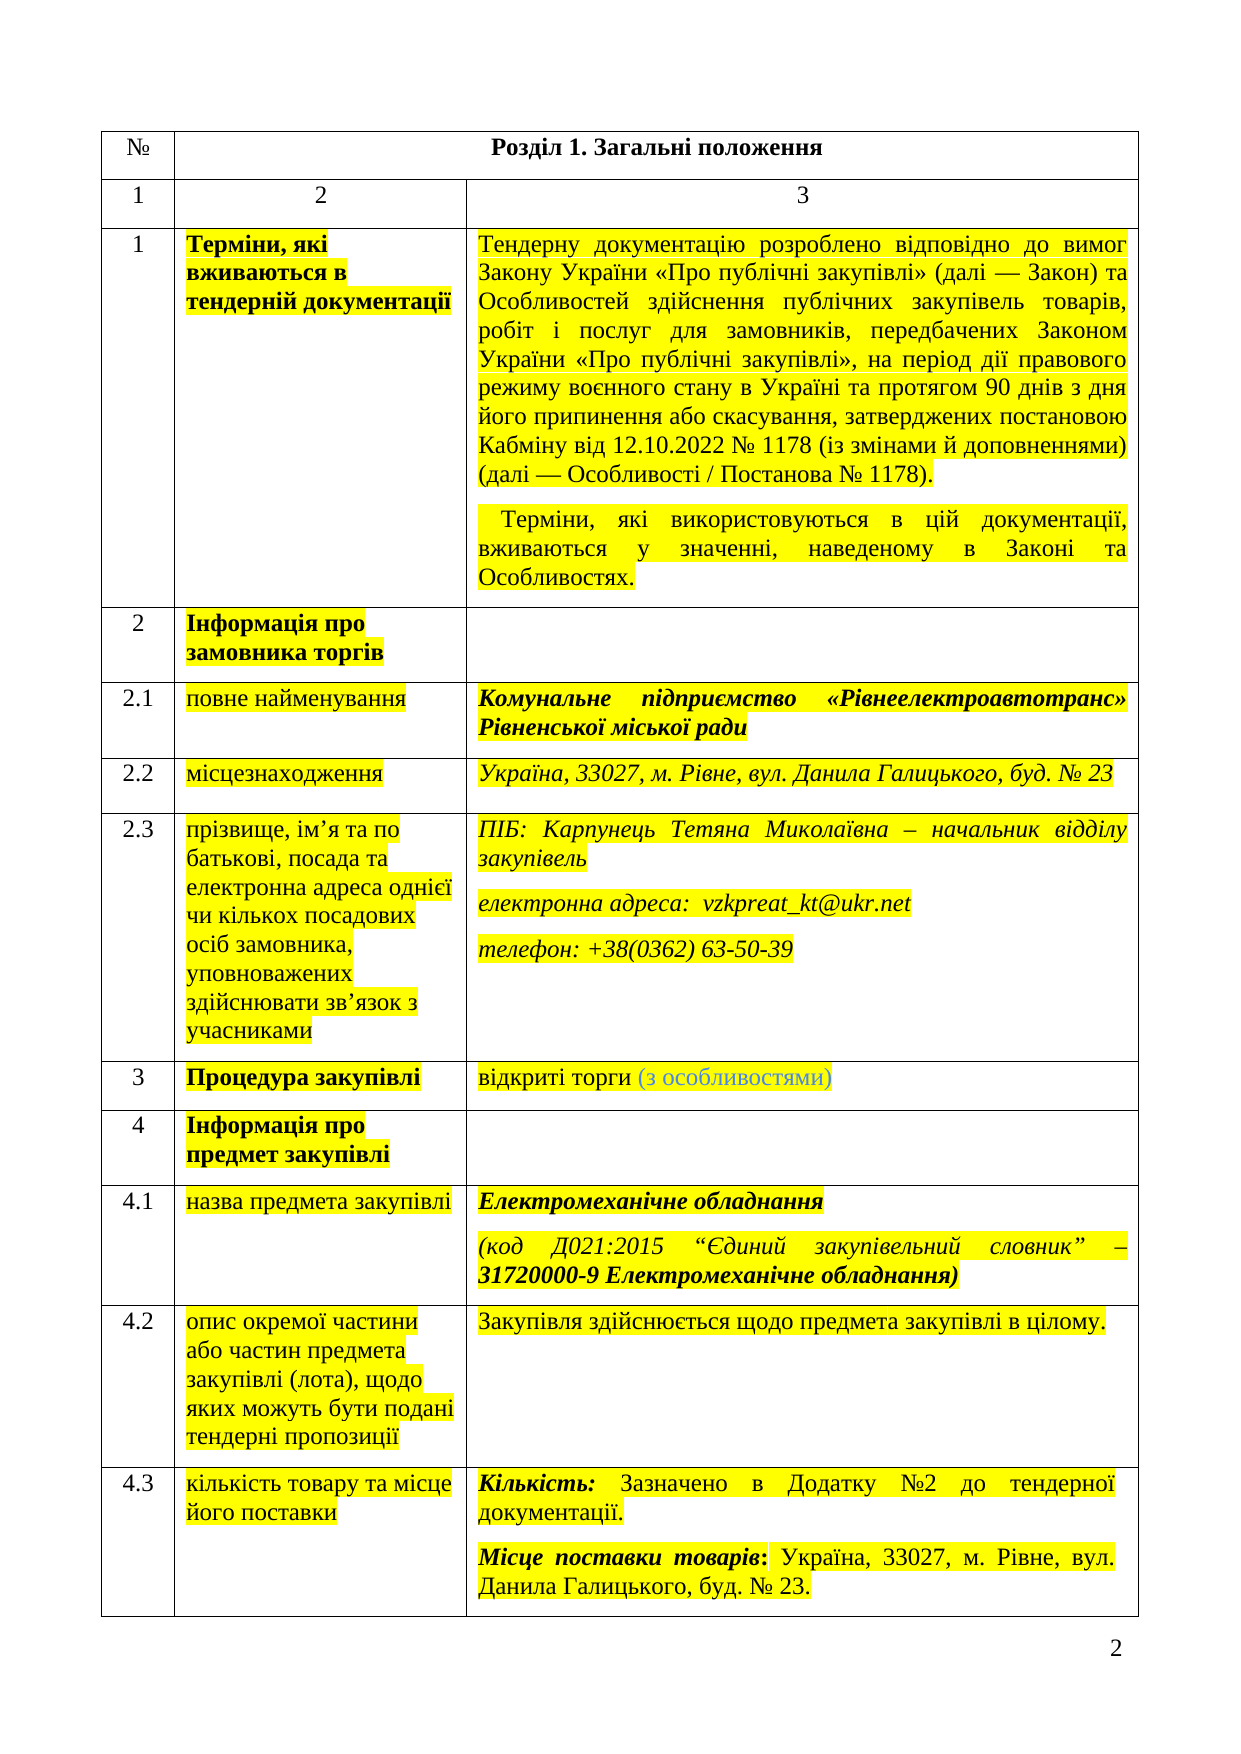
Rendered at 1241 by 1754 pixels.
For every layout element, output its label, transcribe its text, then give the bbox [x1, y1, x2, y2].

table_cell 4.3 [102, 1468, 174, 1616]
table_cell 2 [175, 180, 466, 228]
table_cell 4.2 [102, 1306, 174, 1467]
table_cell 1 [102, 180, 174, 228]
table_cell Інформація про предмет закупівлі [175, 1111, 466, 1185]
table_cell назва предмета закупівлі [175, 1186, 466, 1305]
table_cell 2.2 [102, 759, 174, 813]
table_header № [102, 132, 174, 179]
table_cell 4.1 [102, 1186, 174, 1305]
table_cell ПІБ: Карпунець Тетяна Миколаївна – начальник відділу закупівель електронна адреса: vzkpreat_kt@ukr.net телефон: +38(0362) 63-50-39 [467, 814, 1138, 1061]
table_cell 2.3 [102, 814, 174, 1061]
table_cell відкриті торги (з особливостями) [467, 1062, 1138, 1109]
table_cell Закупівля здійснюється щодо предмета закупівлі в цілому. [467, 1306, 1138, 1467]
table_cell Кількість: Зазначено в Додатку №2 до тендерної документації. Місце поставки товарів: Україна, 33027, м. Рівне, вул. Данила Галицького, буд. № 23. [467, 1468, 1138, 1616]
table_cell [467, 1111, 1138, 1185]
table_cell повне найменування [175, 683, 466, 757]
table_cell Процедура закупівлі [175, 1062, 466, 1109]
table_header Розділ 1. Загальні положення [175, 132, 1138, 179]
table_cell Інформація про замовника торгів [175, 608, 466, 682]
table_cell Тендерну документацію розроблено відповідно до вимог Закону України «Про публічні закупівлі» (далі — Закон) та Особливостей здійснення публічних закупівель товарів, робіт і послуг для замовників, передбачених Законом України «Про публічні закупівлі», на період дії правового режиму воєнного стану в Україні та протягом 90 днів з дня його припинення або скасування, затверджених постановою Кабміну від 12.10.2022 № 1178 (із змінами й доповненнями) (далі — Особливості / Постанова № 1178). Терміни, які використовуються в цій документації, вживаються у значенні, наведеному в Законі та Особливостях. [467, 229, 1138, 607]
table_cell 2 [102, 608, 174, 682]
table_cell 2.1 [102, 683, 174, 757]
table_cell [467, 608, 1138, 682]
table_cell прізвище, ім’я та по батькові, посада та електронна адреса однієї чи кількох посадових осіб замовника, уповноважених здійснювати зв’язок з учасниками [175, 814, 466, 1061]
table_cell Електромеханічне обладнання (код Д021:2015 “Єдиний закупівельний словник” – 31720000-9 Електромеханічне обладнання) [467, 1186, 1138, 1305]
table_cell кількість товару та місце його поставки [175, 1468, 466, 1616]
table_cell 1 [102, 229, 174, 607]
table_cell Україна, 33027, м. Рівне, вул. Данила Галицького, буд. № 23 [467, 759, 1138, 813]
table_cell 4 [102, 1111, 174, 1185]
table_cell 3 [102, 1062, 174, 1109]
table_cell Терміни, які вживаються в тендерній документації [175, 229, 466, 607]
table_cell Комунальне підприємство «Рівнеелектроавтотранс» Рівненської міської ради [467, 683, 1138, 757]
table_cell опис окремої частини або частин предмета закупівлі (лота), щодо яких можуть бути подані тендерні пропозиції [175, 1306, 466, 1467]
table_cell місцезнаходження [175, 759, 466, 813]
table_cell 3 [467, 180, 1138, 228]
